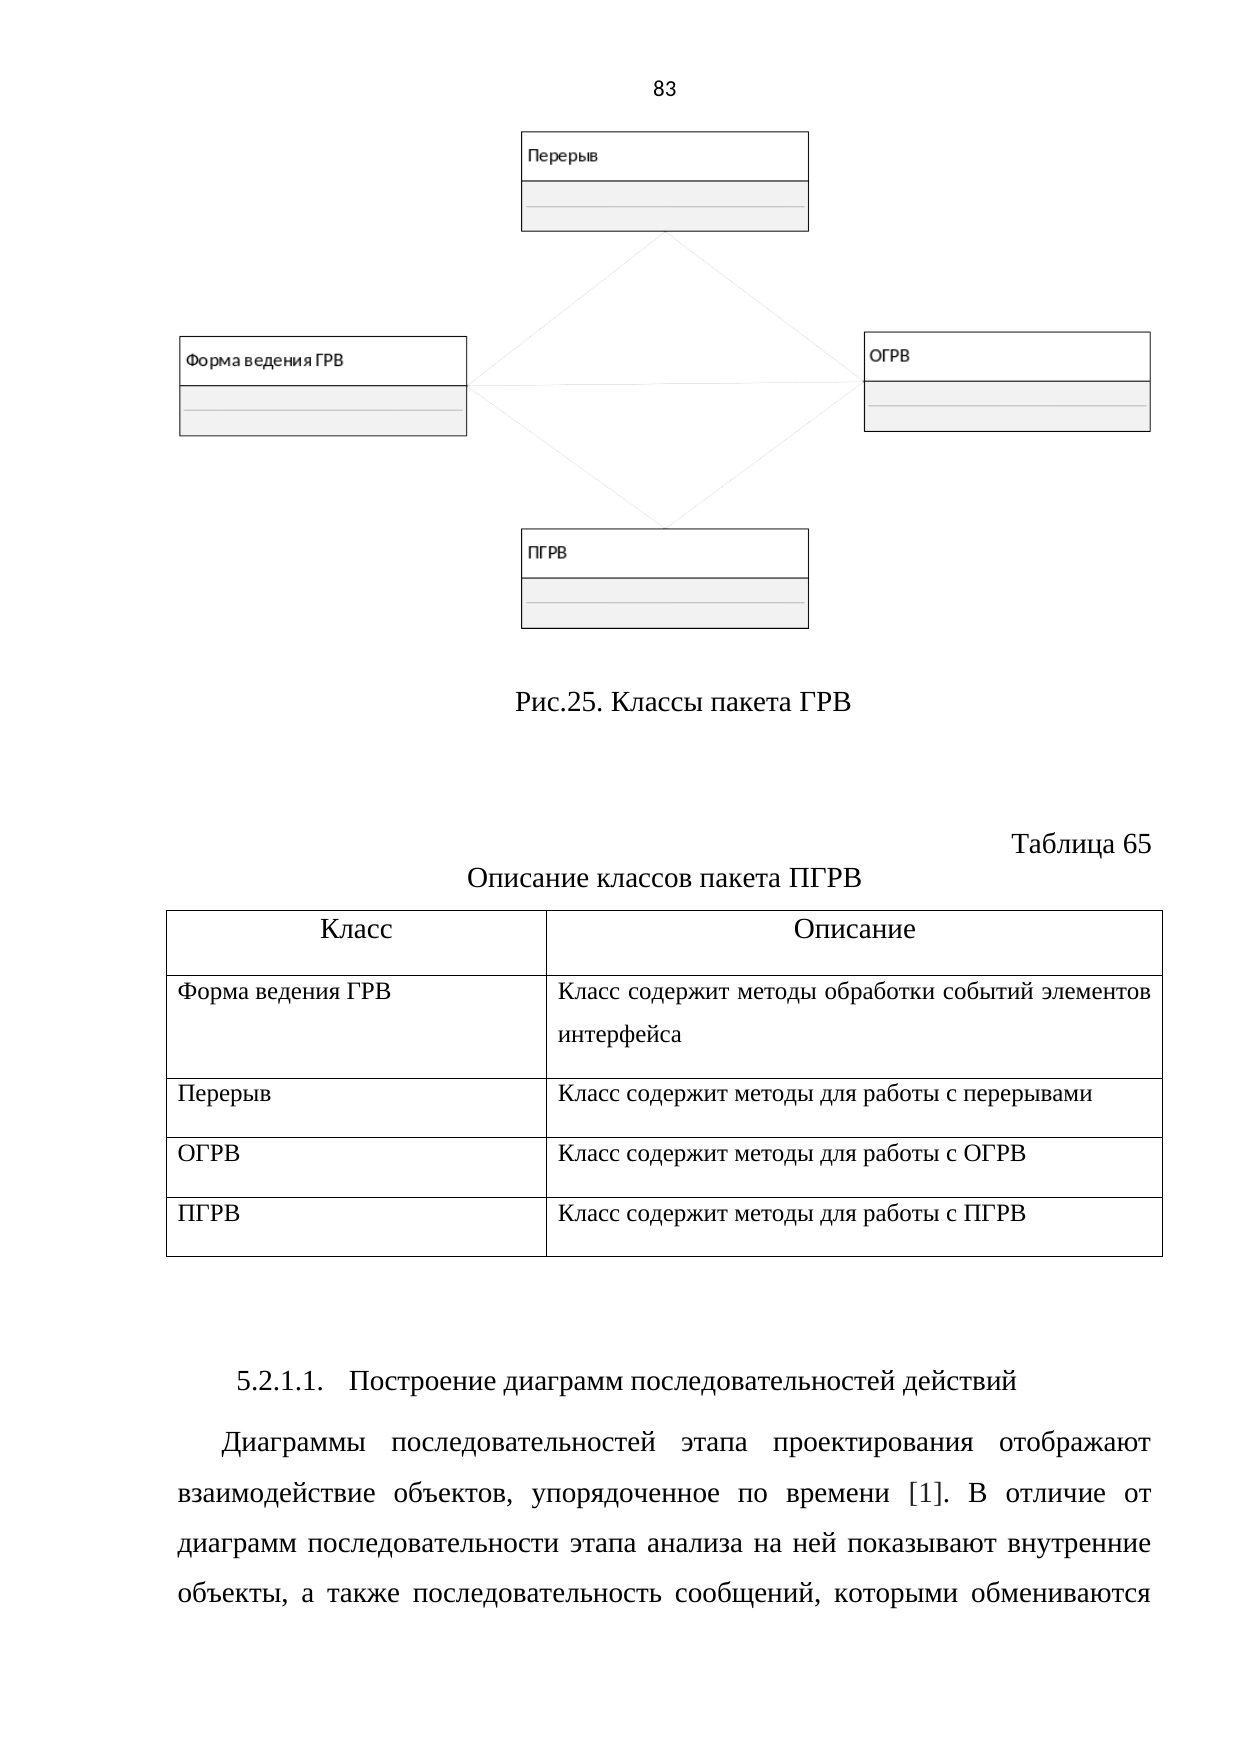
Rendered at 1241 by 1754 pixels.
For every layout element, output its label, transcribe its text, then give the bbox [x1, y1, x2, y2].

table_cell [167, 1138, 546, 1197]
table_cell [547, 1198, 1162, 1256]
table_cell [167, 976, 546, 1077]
subtitle Построение диаграмм последовательностей действий [236, 1363, 1152, 1397]
text Описание классов пакета ПГРВ [177, 860, 1152, 893]
text Рис.25. Классы пакета ГРВ [177, 684, 1152, 718]
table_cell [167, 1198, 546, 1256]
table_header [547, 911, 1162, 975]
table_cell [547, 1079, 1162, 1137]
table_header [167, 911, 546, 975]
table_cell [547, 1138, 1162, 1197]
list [177, 1424, 1152, 1609]
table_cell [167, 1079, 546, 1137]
text Таблица 65 [177, 826, 1152, 860]
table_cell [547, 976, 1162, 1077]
